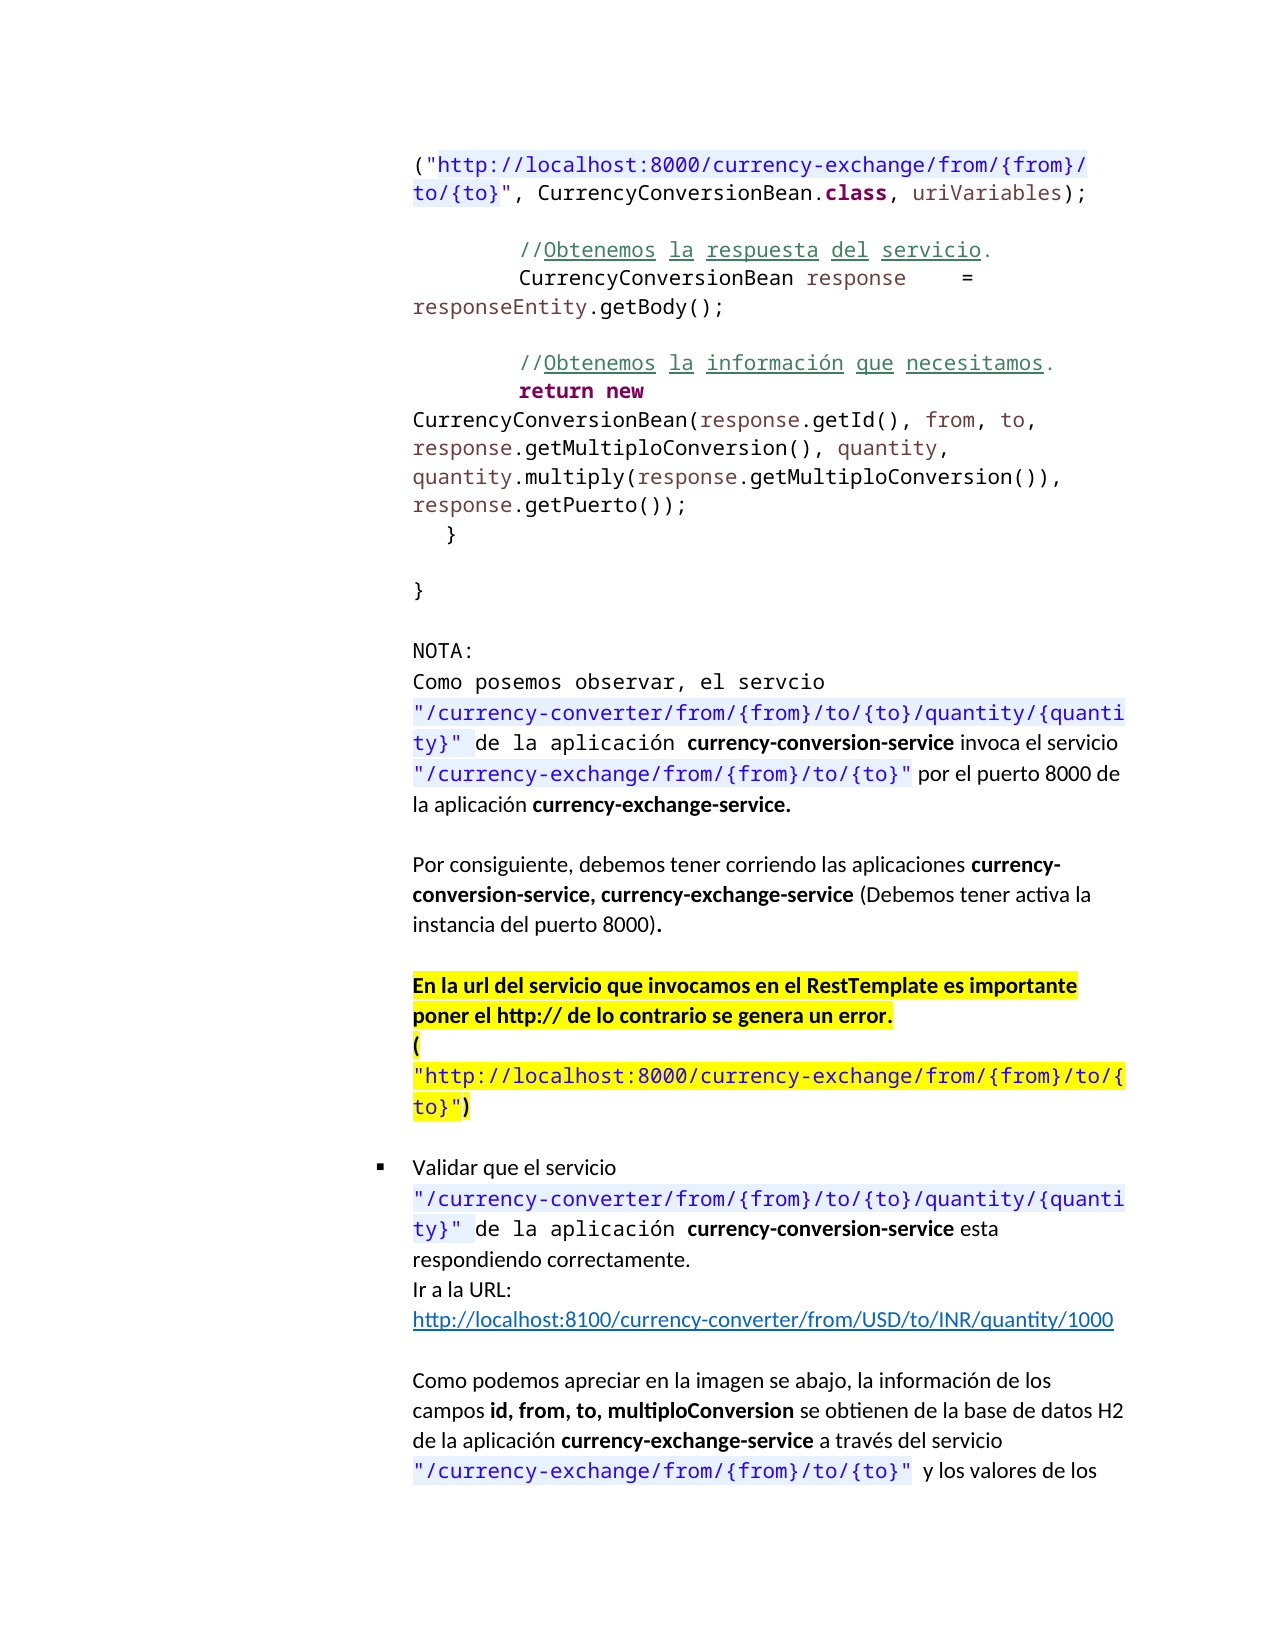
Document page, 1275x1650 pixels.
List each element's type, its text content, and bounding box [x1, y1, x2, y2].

list Como posemos observar, el servcio "/currency-converter/from/{from}/to/{to}/quantity/{quantity}" de la aplicación currency-conversion-service invoca el servicio "/currency-exchange/from/{from}/to/{to}" por el puerto 8000 de la aplicación currency-exchange-service. [412, 667, 1125, 818]
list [412, 1366, 1125, 1485]
list Por consiguiente, debemos tener corriendo las aplicaciones currency-conversion-service, currency-exchange-service (Debemos tener activa la instancia del puerto 8000). [412, 850, 1125, 938]
list NOTA: [412, 637, 1125, 665]
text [412, 150, 1125, 207]
text return new CurrencyConversionBean(response.getId(), from, to, response.getMultiploConversion(), quantity, quantity.multiply(response.getMultiploConversion()), response.getPuerto()); [412, 377, 1125, 519]
text } [412, 519, 1125, 547]
text //Obtenemos la respuesta del servicio. [412, 235, 1125, 263]
text //Obtenemos la información que necesitamos. [412, 348, 1125, 377]
list Ir a la URL: http://localhost:8100/currency-converter/from/USD/to/INR/quantity/1000 [412, 1275, 1125, 1333]
text CurrencyConversionBean response = responseEntity.getBody(); [412, 263, 1125, 320]
list Validar que el servicio "/currency-converter/from/{from}/to/{to}/quantity/{quantity}" de la aplicación currency-conversion-service esta respondiendo correctamente. [375, 1153, 1125, 1273]
list } [412, 575, 1125, 604]
list En la url del servicio que invocamos en el RestTemplate es importante poner el http:// de lo contrario se genera un error. ("http://localhost:8000/currency-exchange/from/{from}/to/{to}") [412, 971, 1125, 1121]
